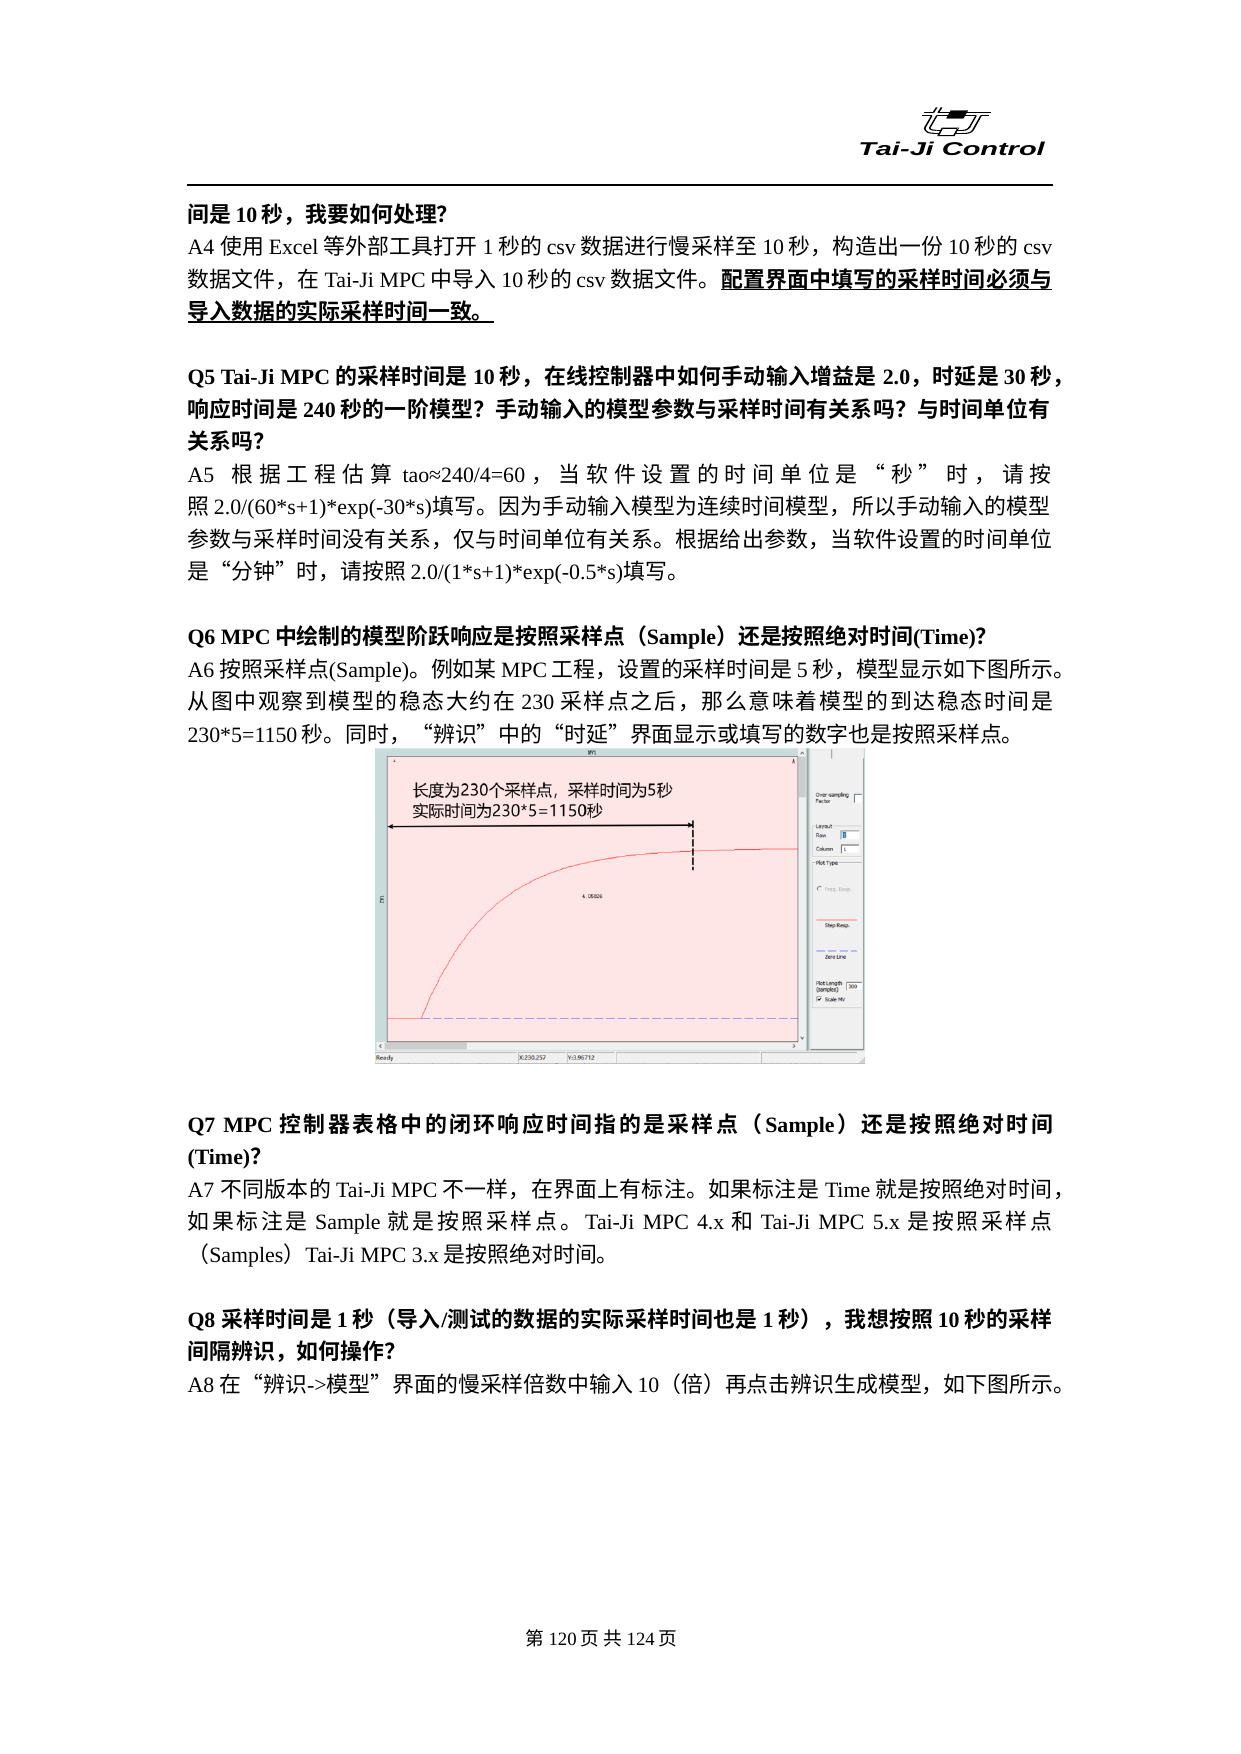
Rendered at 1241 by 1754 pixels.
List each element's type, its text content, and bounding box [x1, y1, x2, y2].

text Q5 Tai-Ji MPC的采样时间是10秒，在线控制器中如何手动输入增益是2.0，时延是30秒，响应时间是240秒的一阶模型？手动输入的模型参数与采样时间有关系吗？与时间单位有关系吗？ [187, 359, 1053, 456]
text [187, 196, 1053, 229]
text Q7 MPC控制器表格中的闭环响应时间指的是采样点（Sample）还是按照绝对时间(Time)？ [187, 1106, 1053, 1171]
text A4 使用Excel等外部工具打开1秒的csv数据进行慢采样至10秒，构造出一份10秒的csv数据文件，在Tai-Ji MPC中导入10秒的csv数据文件。配置界面中填写的采样时间必须与导入数据的实际采样时间一致。 [187, 229, 1053, 326]
text Q8 采样时间是1秒（导入/测试的数据的实际采样时间也是1秒），我想按照10秒的采样间隔辨识，如何操作？ [187, 1301, 1053, 1366]
text A5 根据工程估算tao≈240/4=60，当软件设置的时间单位是“秒”时，请按照2.0/(60*s+1)*exp(-30*s)填写。因为手动输入模型为连续时间模型，所以手动输入的模型参数与采样时间没有关系，仅与时间单位有关系。根据给出参数，当软件设置的时间单位是“分钟”时，请按照2.0/(1*s+1)*exp(-0.5*s)填写。 [187, 456, 1053, 586]
picture [375, 748, 866, 1064]
text A6 按照采样点(Sample)。例如某MPC工程，设置的采样时间是5秒，模型显示如下图所示。从图中观察到模型的稳态大约在230采样点之后，那么意味着模型的到达稳态时间是230*5=1150秒。同时，“辨识”中的“时延”界面显示或填写的数字也是按照采样点。 [187, 651, 1053, 749]
text A7 不同版本的Tai-Ji MPC不一样，在界面上有标注。如果标注是Time就是按照绝对时间，如果标注是Sample就是按照采样点。Tai-Ji MPC 4.x和Tai-Ji MPC 5.x是按照采样点（Samples）Tai-Ji MPC 3.x是按照绝对时间。 [187, 1171, 1053, 1269]
text Q6 MPC中绘制的模型阶跃响应是按照采样点（Sample）还是按照绝对时间(Time)？ [187, 619, 1053, 651]
text A8 在“辨识->模型”界面的慢采样倍数中输入10（倍）再点击辨识生成模型，如下图所示。 [187, 1366, 1053, 1399]
